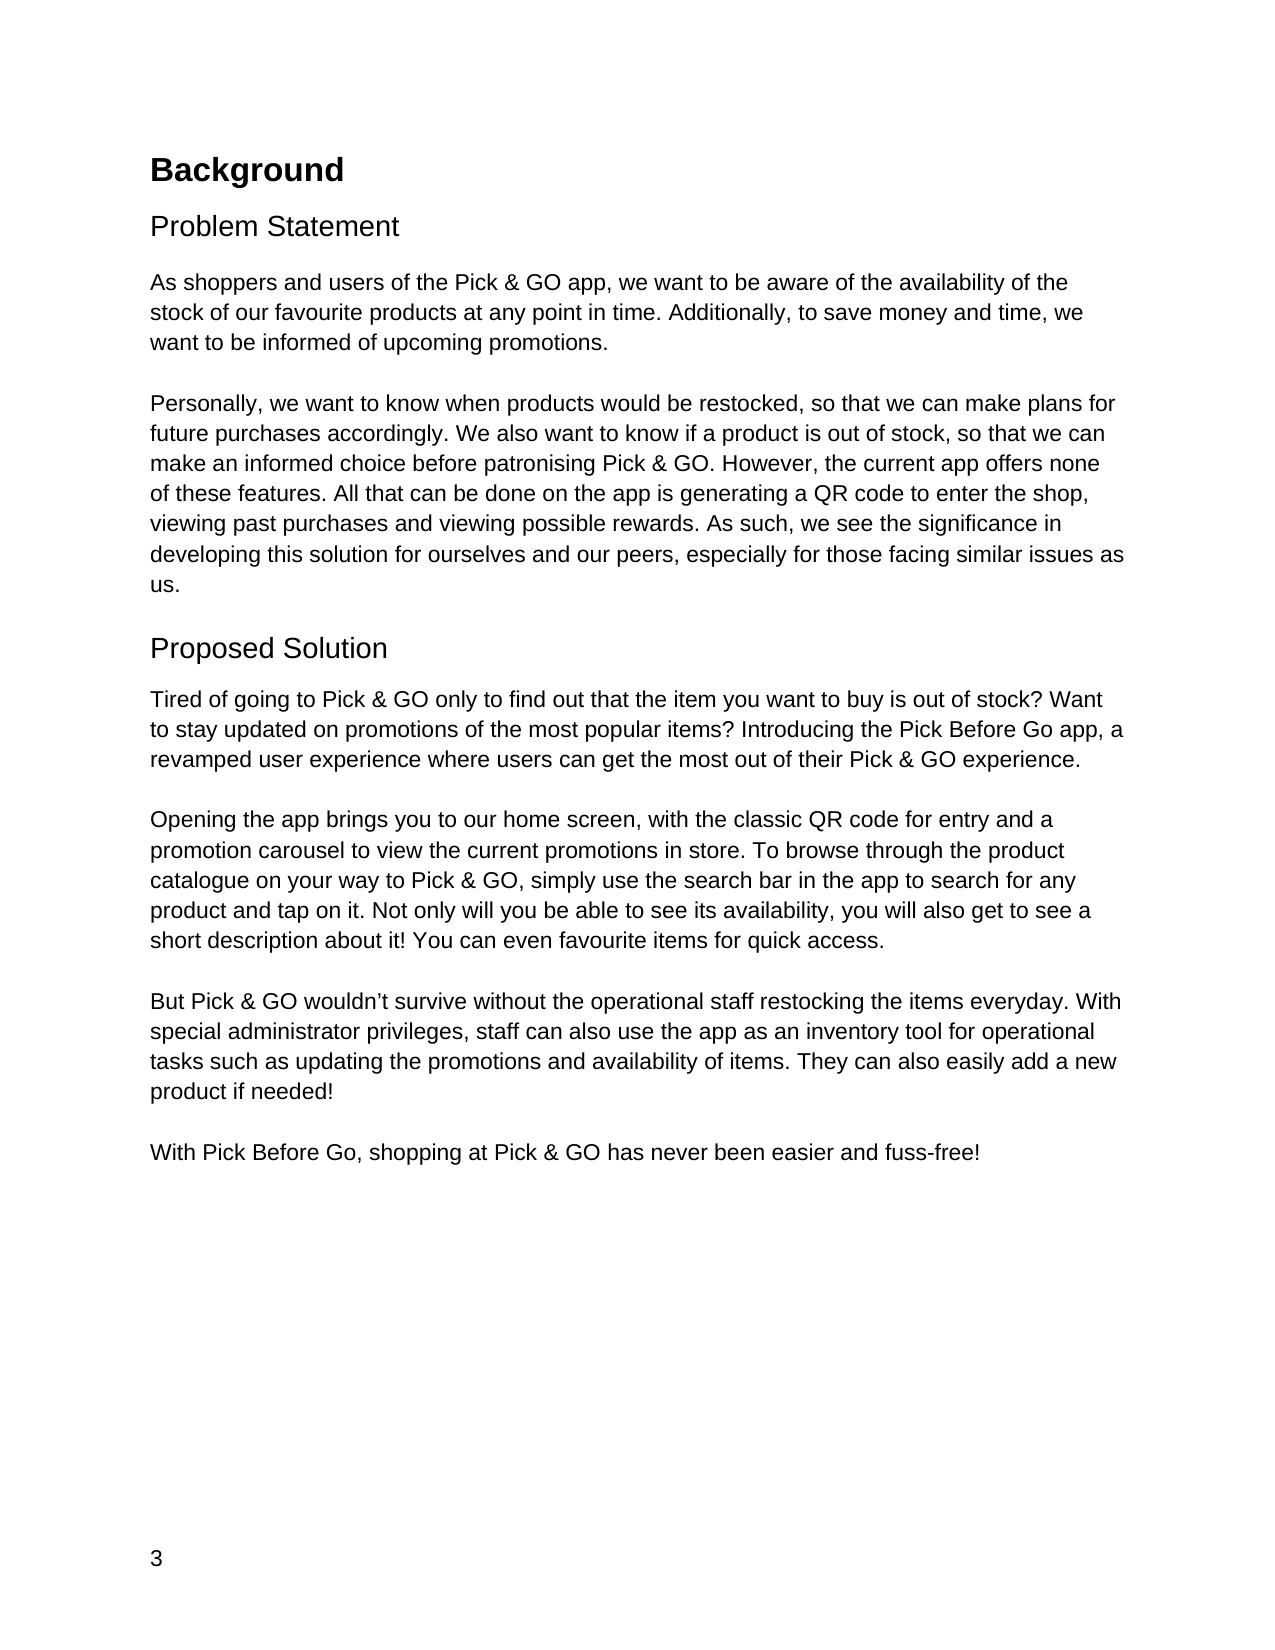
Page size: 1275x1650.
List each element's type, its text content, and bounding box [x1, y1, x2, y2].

text Tired of going to Pick & GO only to find out that the item you want to buy is out of stock? Want to stay updated on promotions of the most popular items? Introducing the Pick Before Go app, a revamped user experience where users can get the most out of their Pick & GO experience. [150, 686, 1125, 772]
subtitle Problem Statement [150, 209, 1125, 243]
text Personally, we want to know when products would be restocked, so that we can make plans for future purchases accordingly. We also want to know if a product is out of stock, so that we can make an informed choice before patronising Pick & GO. However, the current app offers none of these features. All that can be done on the app is generating a QR code to enter the shop, viewing past purchases and viewing possible rewards. As such, we see the significance in developing this solution for ourselves and our peers, especially for those facing similar issues as us. [150, 389, 1125, 597]
subtitle Background [150, 150, 1125, 188]
text Opening the app brings you to our home screen, with the classic QR code for entry and a promotion carousel to view the current promotions in store. To browse through the product catalogue on your way to Pick & GO, simply use the search bar in the app to search for any product and tap on it. Not only will you be able to see its availability, you will also get to see a short description about it! You can even favourite items for quick access. [150, 806, 1125, 953]
text With Pick Before Go, shopping at Pick & GO has never been easier and fuss-free! [150, 1139, 1125, 1165]
subtitle Proposed Solution [150, 631, 1125, 665]
text But Pick & GO wouldn’t survive without the operational staff restocking the items everyday. With special administrator privileges, staff can also use the app as an inventory tool for operational tasks such as updating the promotions and availability of items. They can also easily add a new product if needed! [150, 988, 1125, 1104]
text As shoppers and users of the Pick & GO app, we want to be aware of the availability of the stock of our favourite products at any point in time. Additionally, to save money and time, we want to be informed of upcoming promotions. [150, 269, 1125, 355]
